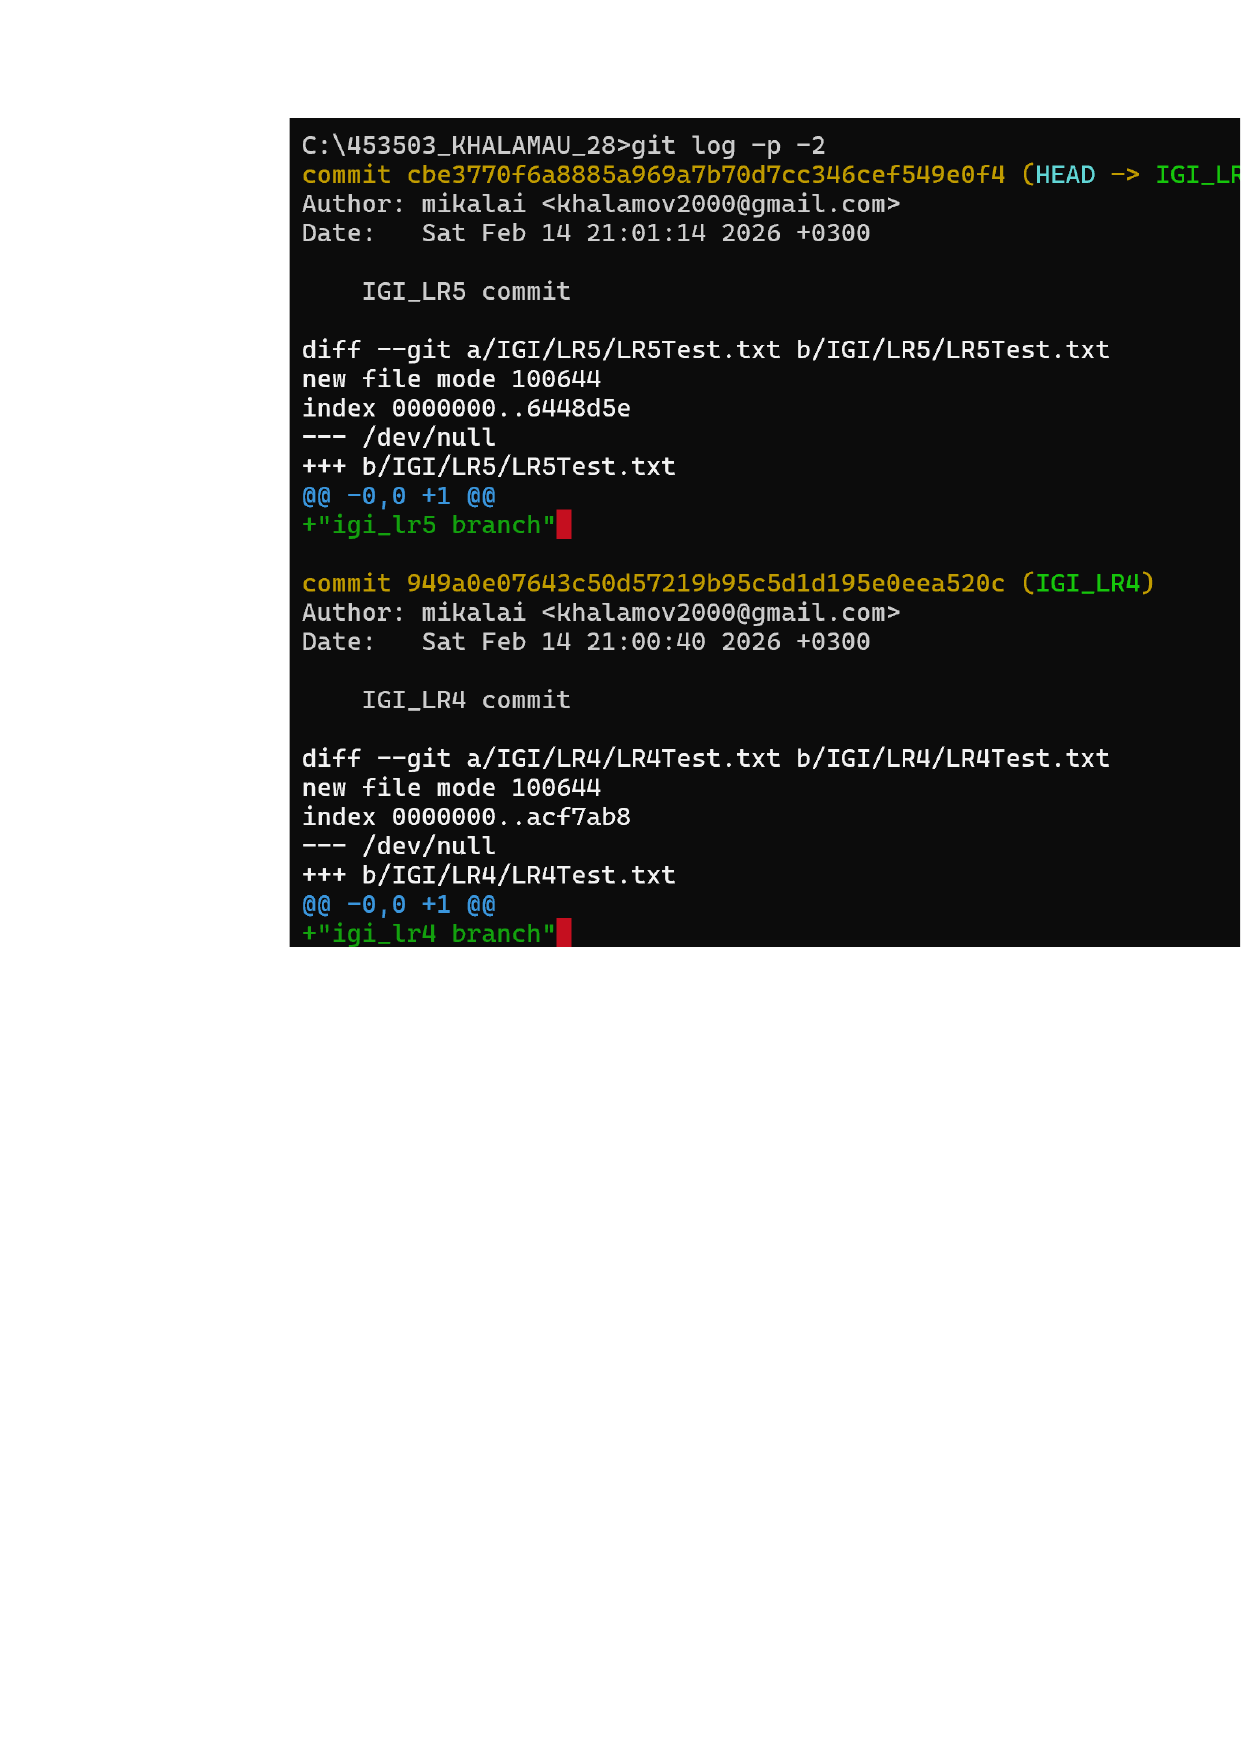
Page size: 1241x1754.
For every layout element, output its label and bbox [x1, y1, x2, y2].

picture [289, 118, 1241, 947]
